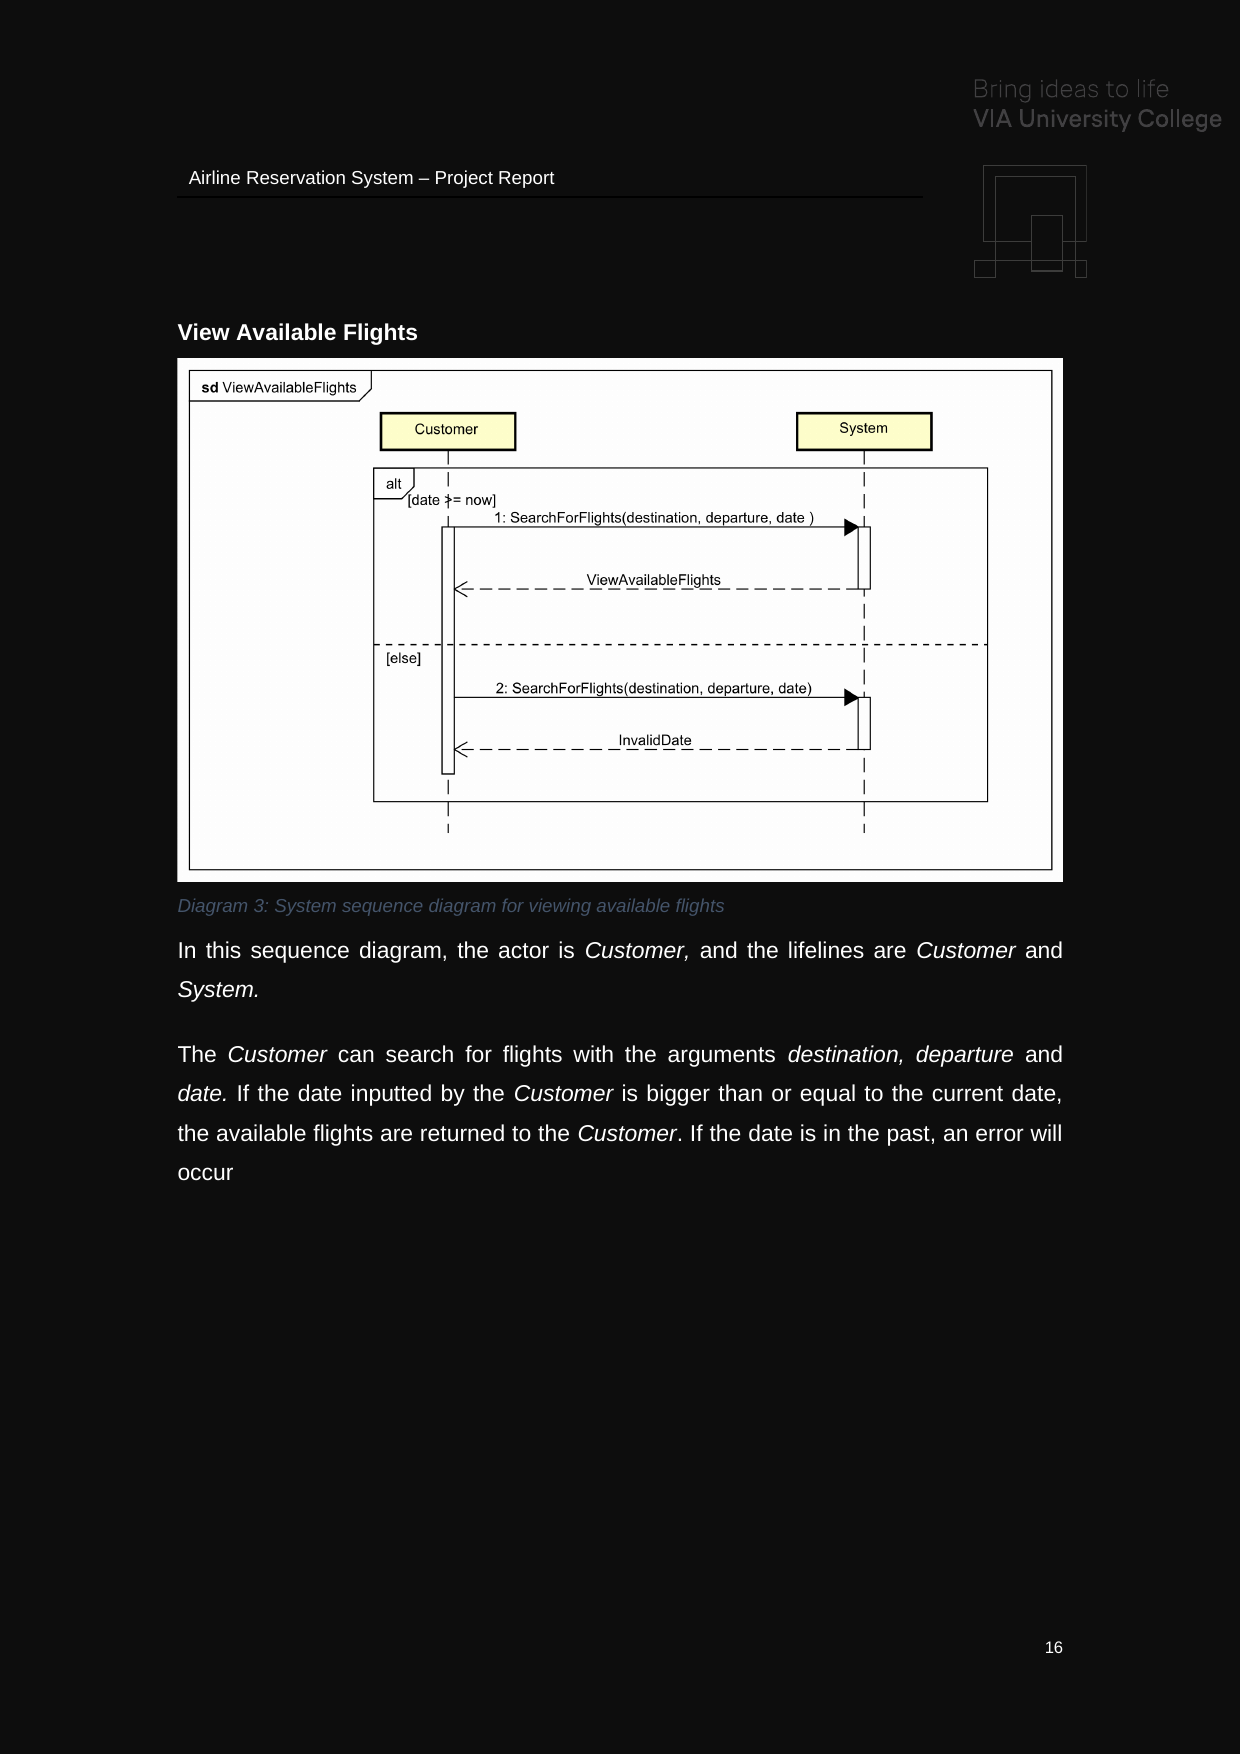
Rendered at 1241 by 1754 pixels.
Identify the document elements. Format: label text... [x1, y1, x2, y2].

text The Customer can search for flights with the arguments destination, departure and date. If the date inputted by the Customer is bigger than or equal to the current date, the available flights are returned to the Customer. If the date is in the past, an error will occur [177, 1041, 1063, 1186]
text In this sequence diagram, the actor is Customer, and the lifelines are Customer and System. [177, 937, 1063, 1003]
text Diagram 3: System sequence diagram for viewing available flights [177, 894, 1063, 916]
text View Available Flights [177, 319, 1063, 345]
picture [177, 358, 1063, 882]
